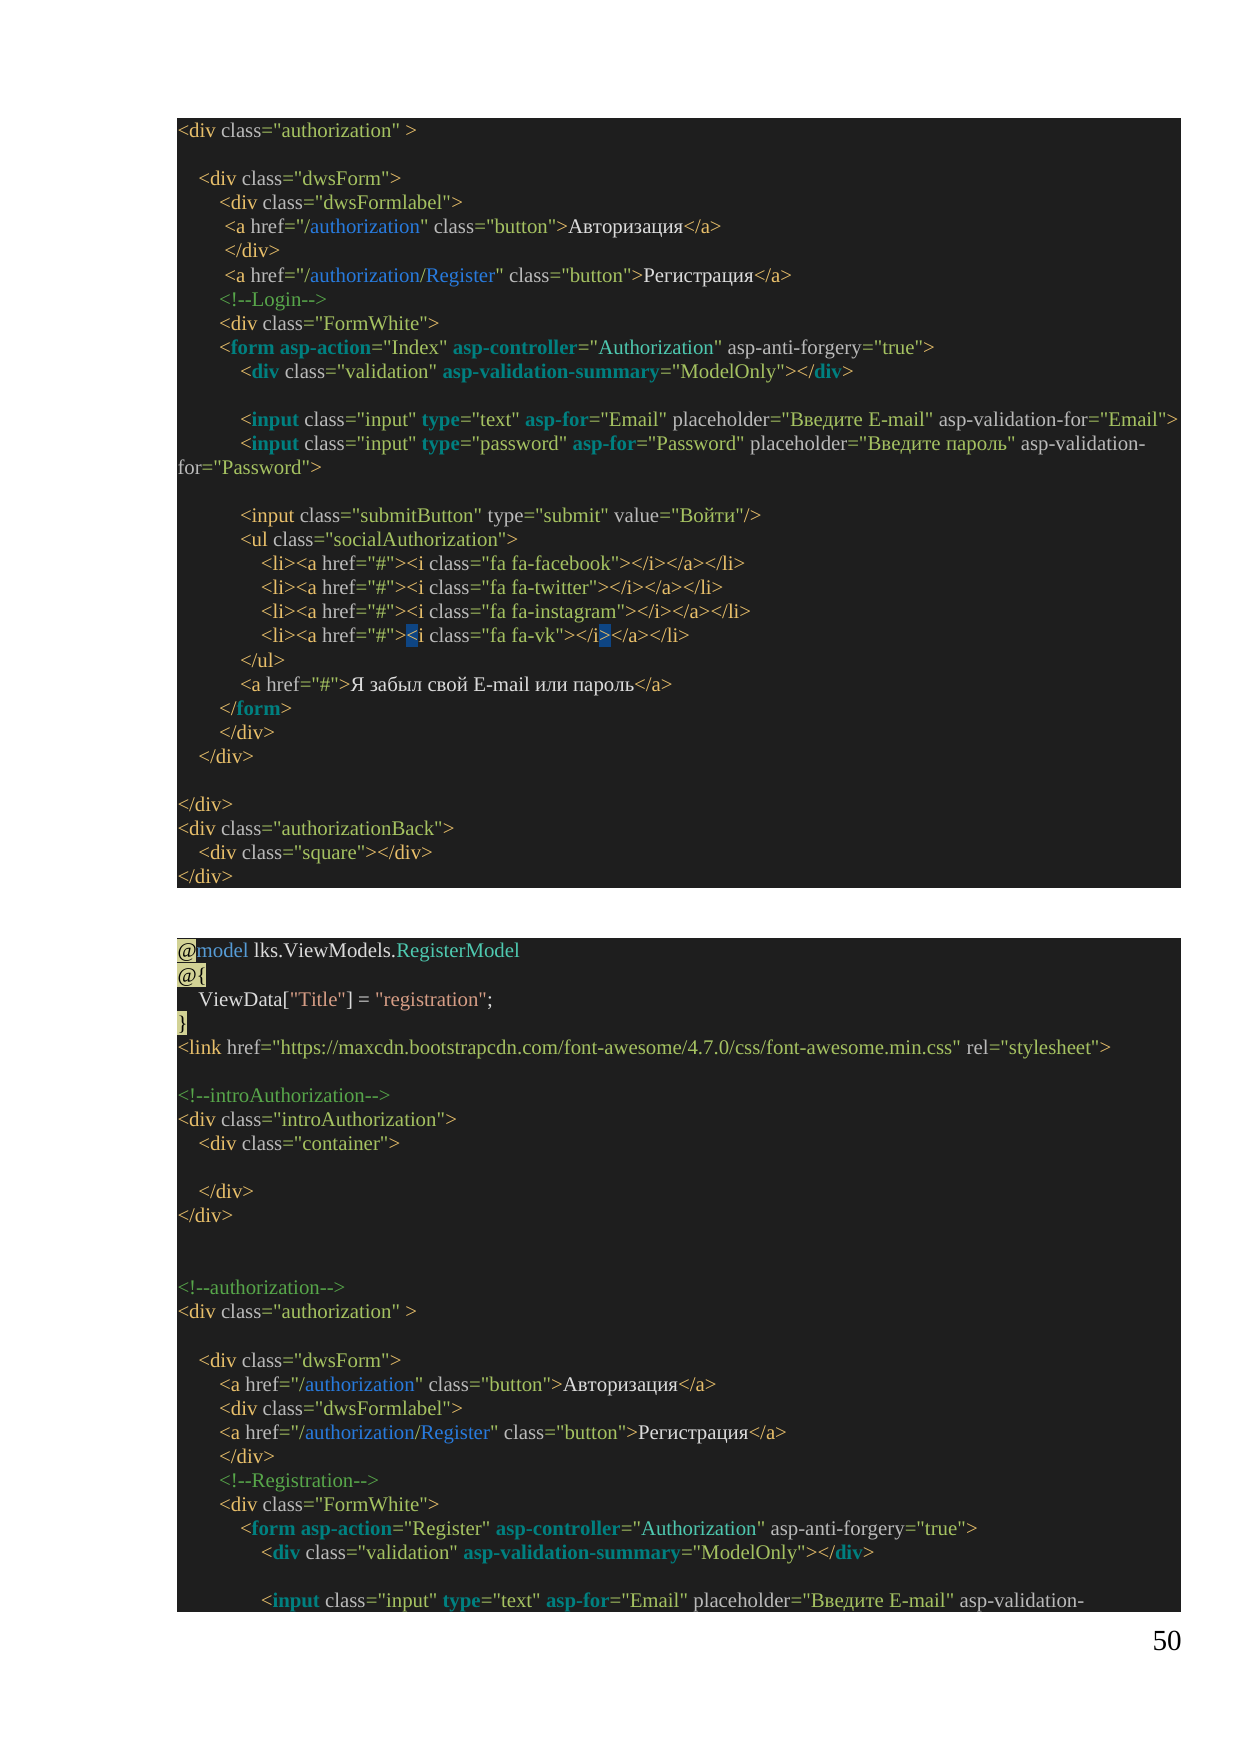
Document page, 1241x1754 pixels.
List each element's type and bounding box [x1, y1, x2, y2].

text [177, 118, 1181, 888]
text [177, 938, 1181, 1612]
